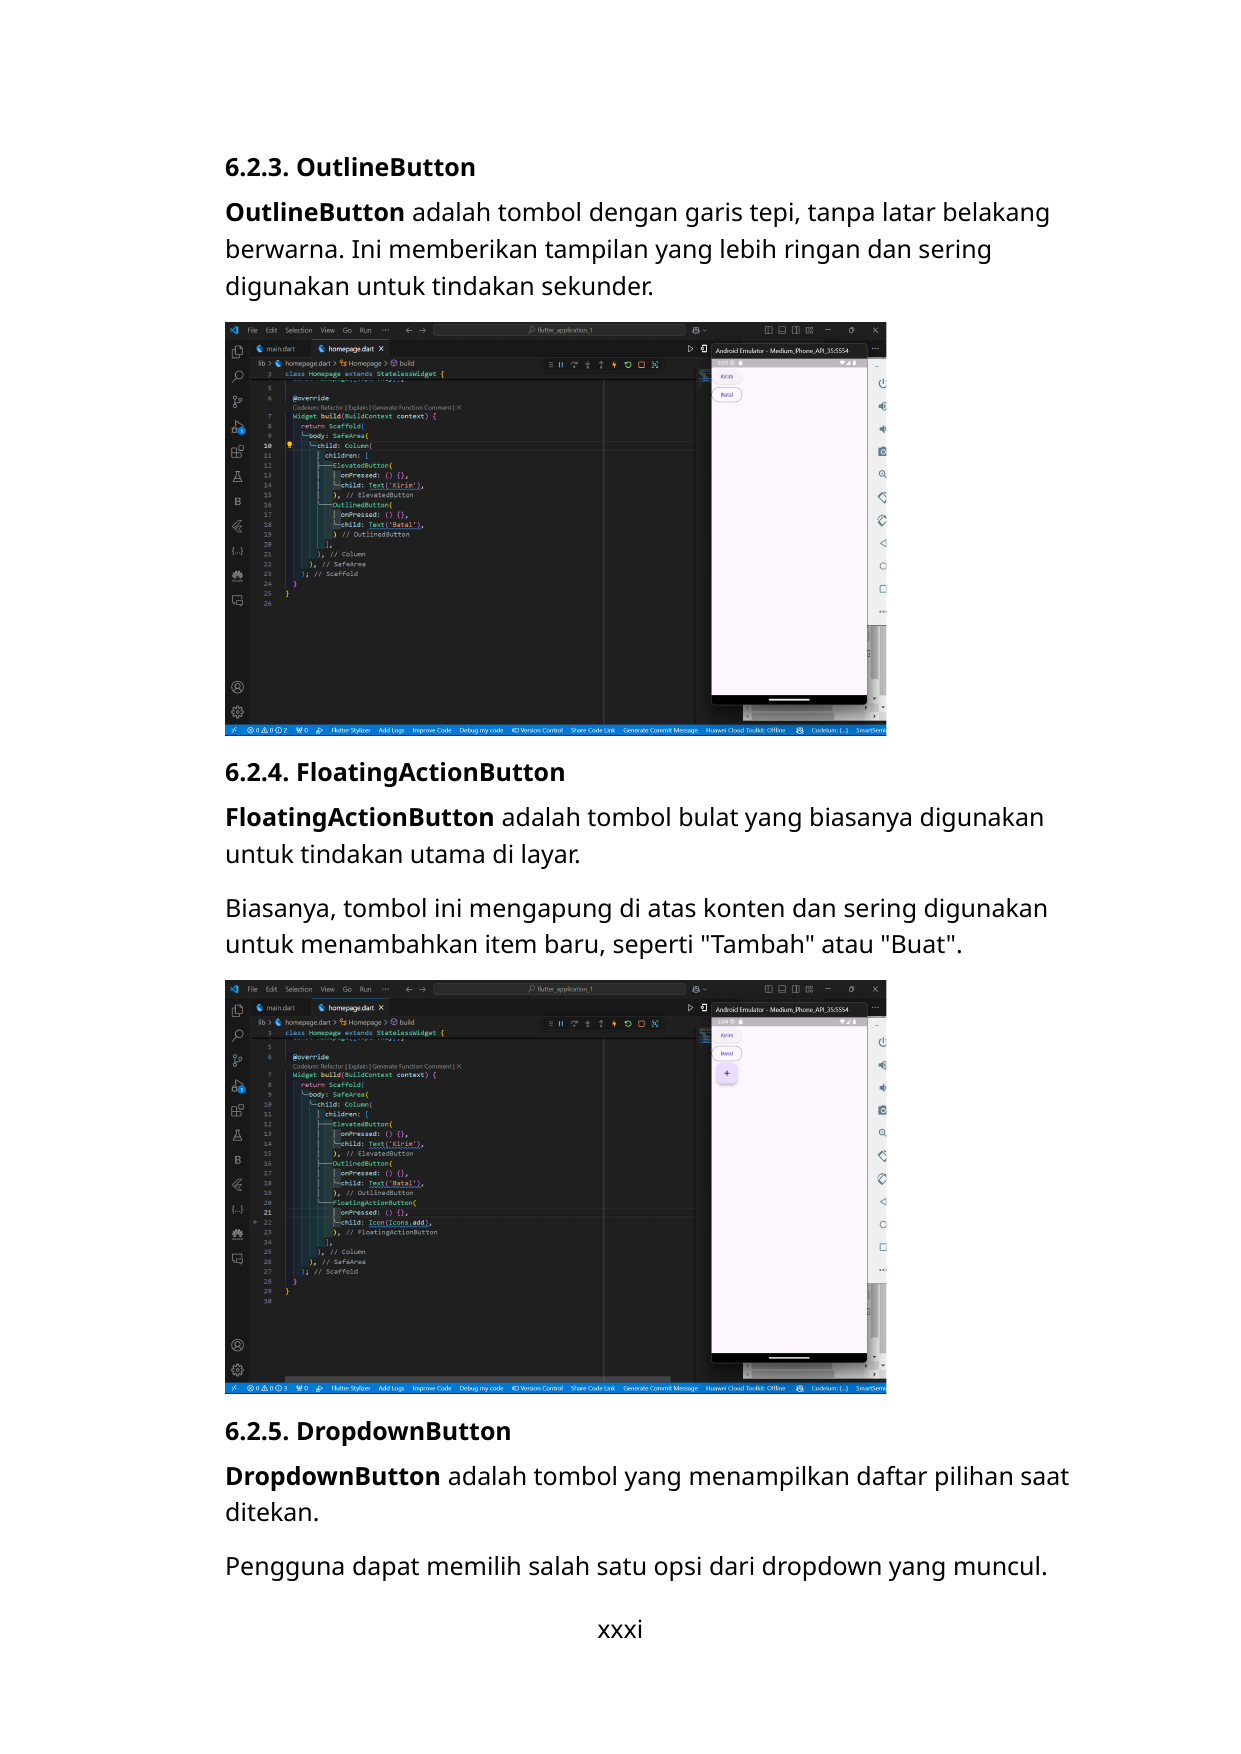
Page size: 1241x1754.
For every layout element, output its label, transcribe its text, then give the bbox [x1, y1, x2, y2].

text OutlineButton adalah tombol dengan garis tepi, tanpa latar belakang berwarna. Ini memberikan tampilan yang lebih ringan dan sering digunakan untuk tindakan sekunder. [225, 195, 1090, 303]
text Pengguna dapat memilih salah satu opsi dari dropdown yang muncul. [225, 1548, 1090, 1583]
picture [225, 980, 887, 1394]
picture [225, 322, 887, 736]
subtitle FloatingActionButton [225, 755, 1090, 789]
subtitle DropdownButton [225, 1413, 1090, 1447]
text Biasanya, tombol ini mengapung di atas konten dan sering digunakan untuk menambahkan item baru, seperti "Tambah" atau "Buat". [225, 890, 1090, 961]
text DropdownButton adalah tombol yang menampilkan daftar pilihan saat ditekan. [225, 1458, 1090, 1529]
subtitle OutlineButton [225, 150, 1090, 184]
text FloatingActionButton adalah tombol bulat yang biasanya digunakan untuk tindakan utama di layar. [225, 800, 1090, 871]
